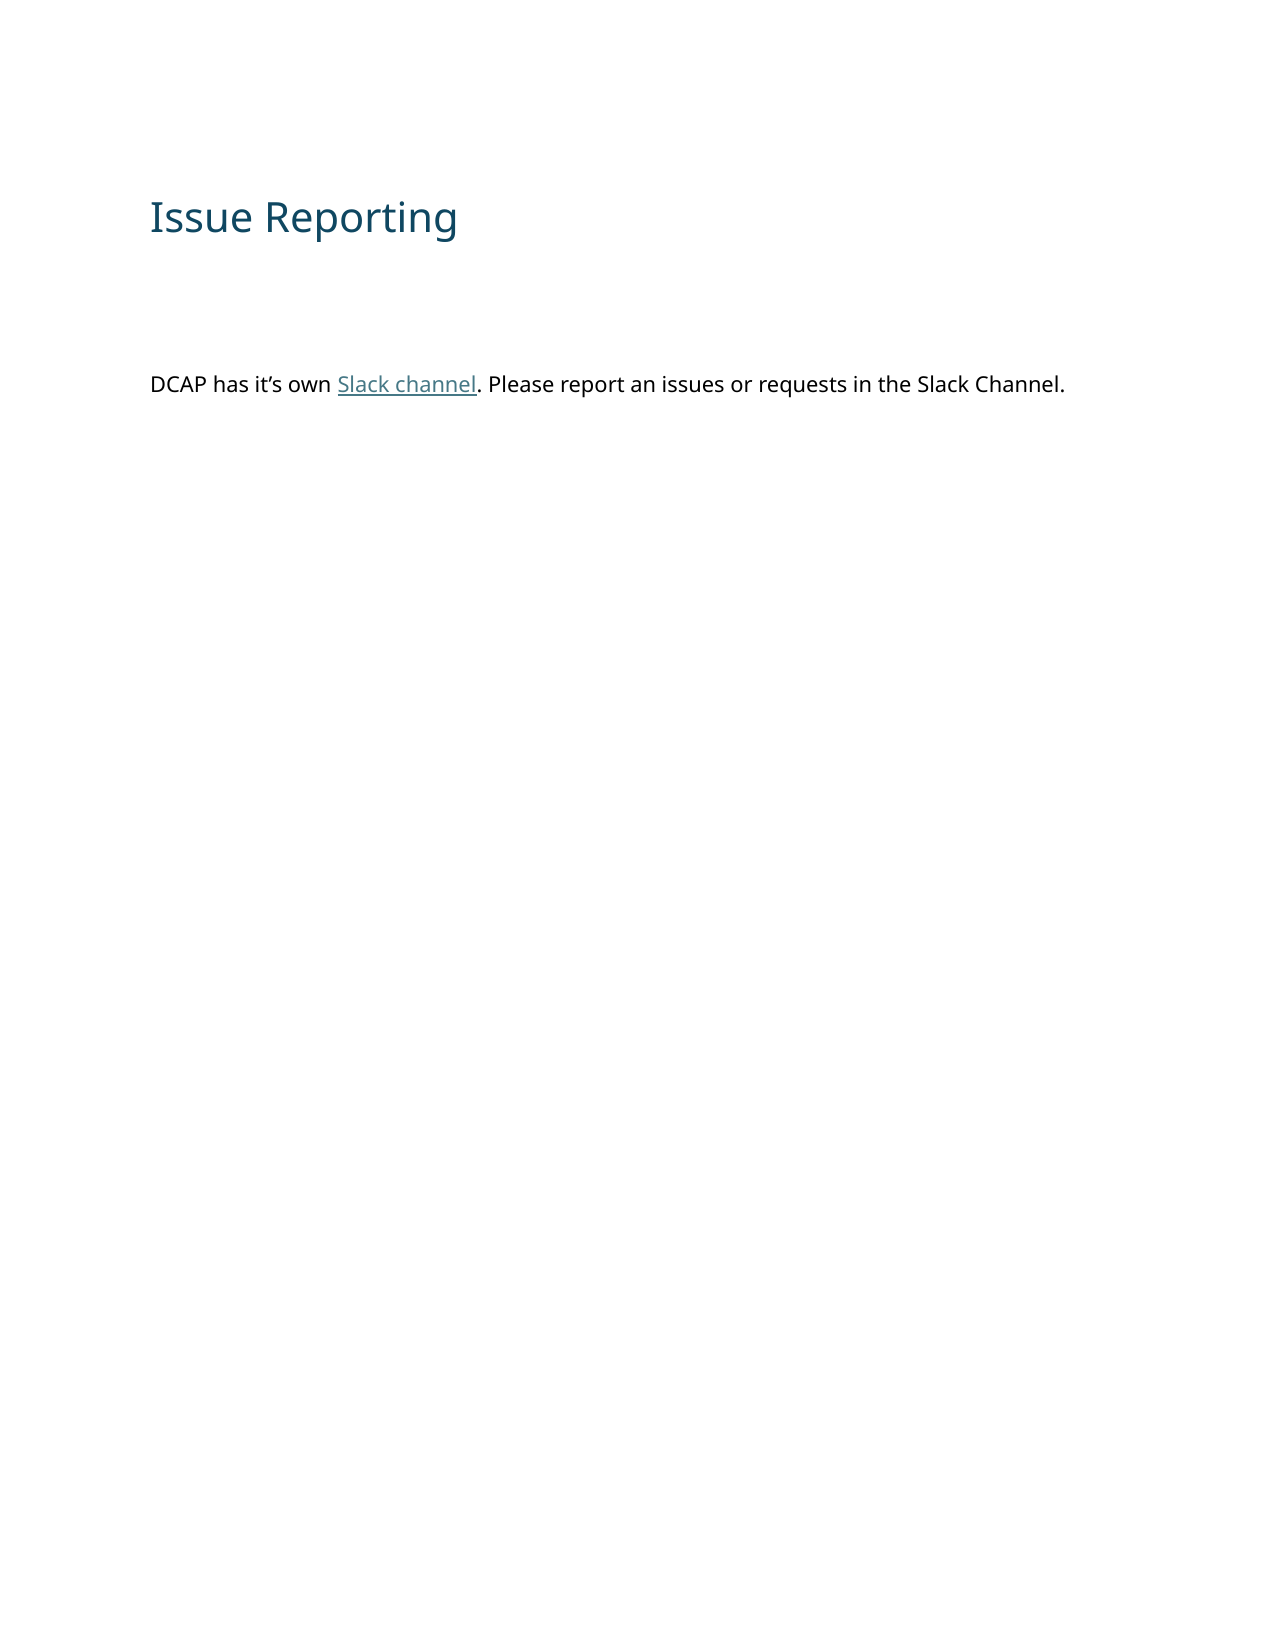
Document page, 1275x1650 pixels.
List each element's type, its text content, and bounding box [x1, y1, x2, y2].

subtitle Issue Reporting [150, 187, 1125, 244]
text DCAP has it’s own Slack channel. Please report an issues or requests in the Slack Channel. [150, 369, 1125, 399]
